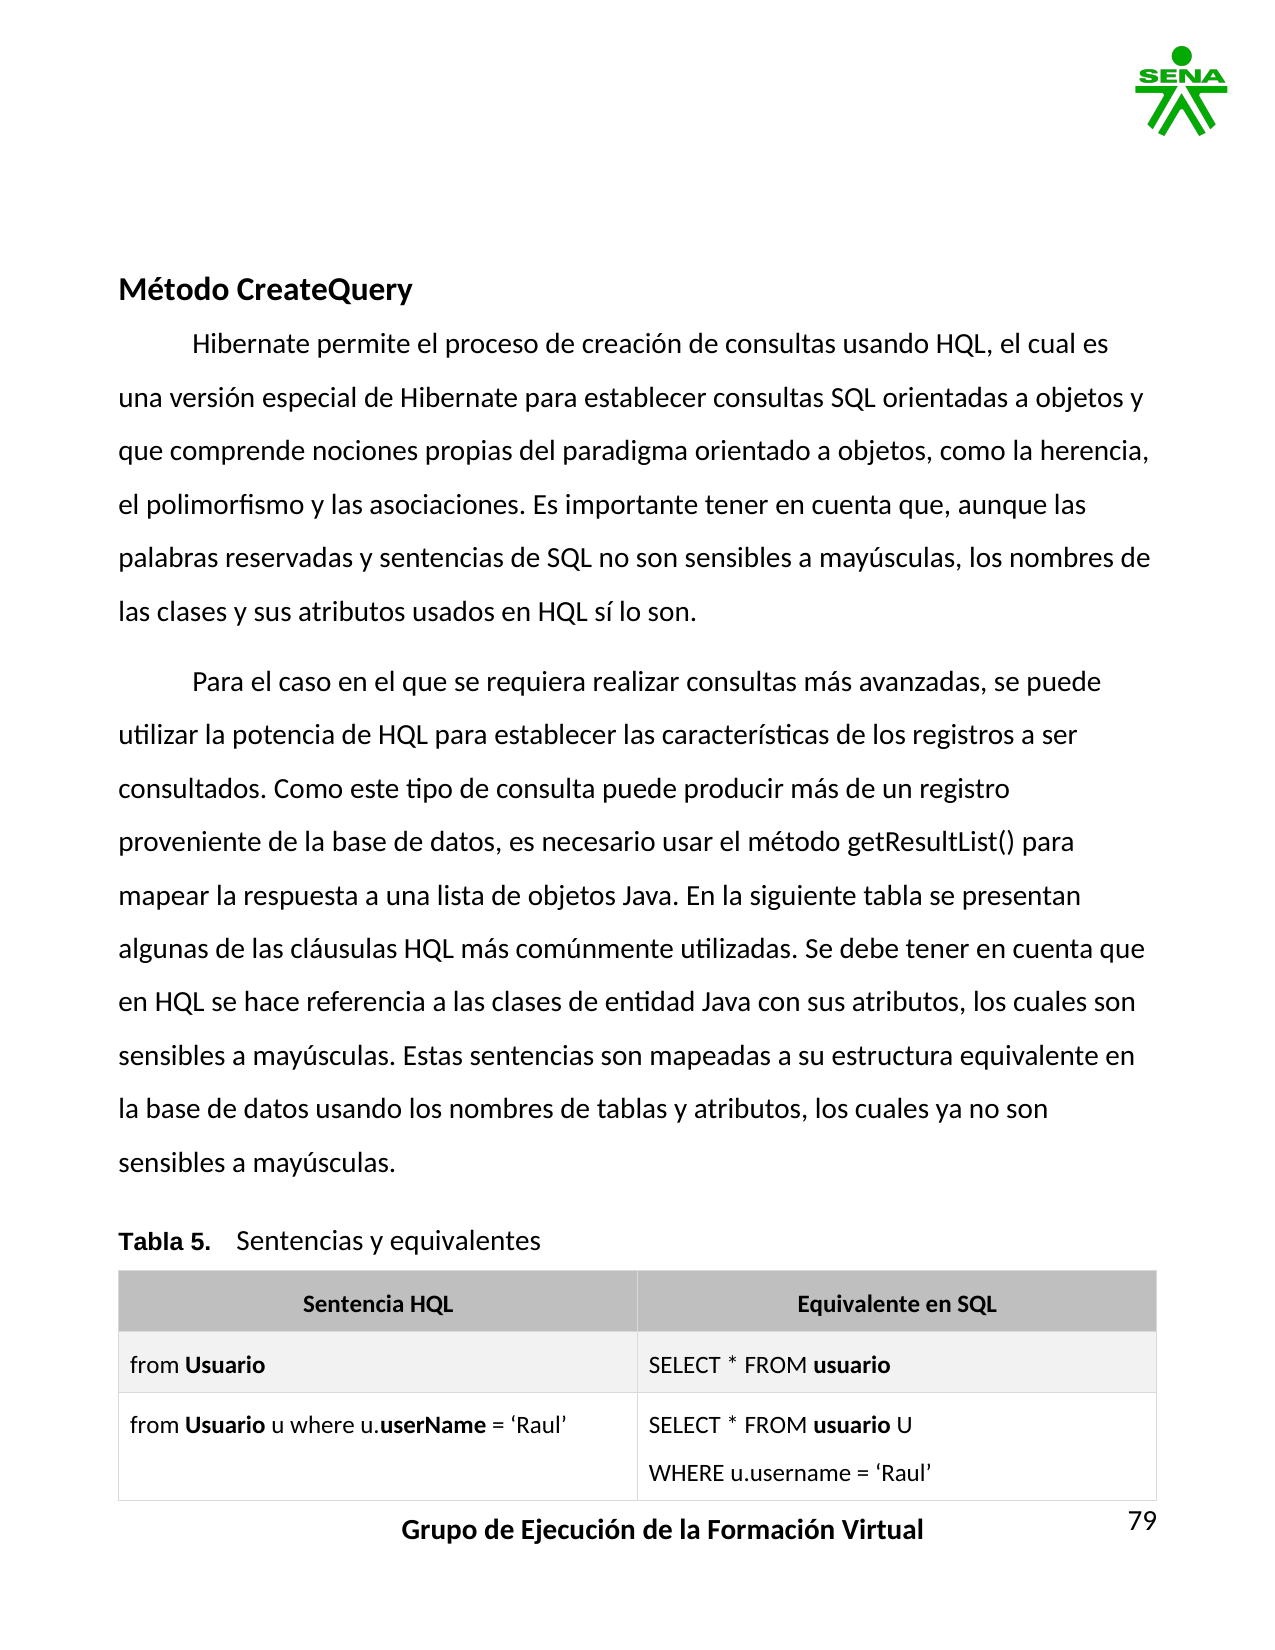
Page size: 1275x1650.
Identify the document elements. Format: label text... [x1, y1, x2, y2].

table_cell SELECT * FROM usuario [638, 1332, 1156, 1392]
picture [1135, 46, 1228, 136]
text Para el caso en el que se requiera realizar consultas más avanzadas, se puede utilizar la potencia de HQL para establecer las características de los registros a ser consultados. Como este tipo de consulta puede producir más de un registro proveniente de la base de datos, es necesario usar el método getResultList() para mapear la respuesta a una lista de objetos Java. En la siguiente tabla se presentan algunas de las cláusulas HQL más comúnmente utilizadas. Se debe tener en cuenta que en HQL se hace referencia a las clases de entidad Java con sus atributos, los cuales son sensibles a mayúsculas. Estas sentencias son mapeadas a su estructura equivalente en la base de datos usando los nombres de tablas y atributos, los cuales ya no son sensibles a mayúsculas. [118, 663, 1157, 1179]
table_cell from Usuario u where u.userName = ‘Raul’ [119, 1393, 637, 1500]
table_cell SELECT * FROM usuario U WHERE u.username = ‘Raul’ [638, 1393, 1156, 1500]
text Hibernate permite el proceso de creación de consultas usando HQL, el cual es una versión especial de Hibernate para establecer consultas SQL orientadas a objetos y que comprende nociones propias del paradigma orientado a objetos, como la herencia, el polimorfismo y las asociaciones. Es importante tener en cuenta que, aunque las palabras reservadas y sentencias de SQL no son sensibles a mayúsculas, los nombres de las clases y sus atributos usados en HQL sí lo son. [118, 326, 1157, 628]
table_header Equivalente en SQL [638, 1271, 1156, 1331]
table_cell from Usuario [119, 1332, 637, 1392]
subtitle Método CreateQuery [118, 268, 1157, 309]
text Sentencias y equivalentes [118, 1222, 1157, 1258]
table_header Sentencia HQL [119, 1271, 637, 1331]
